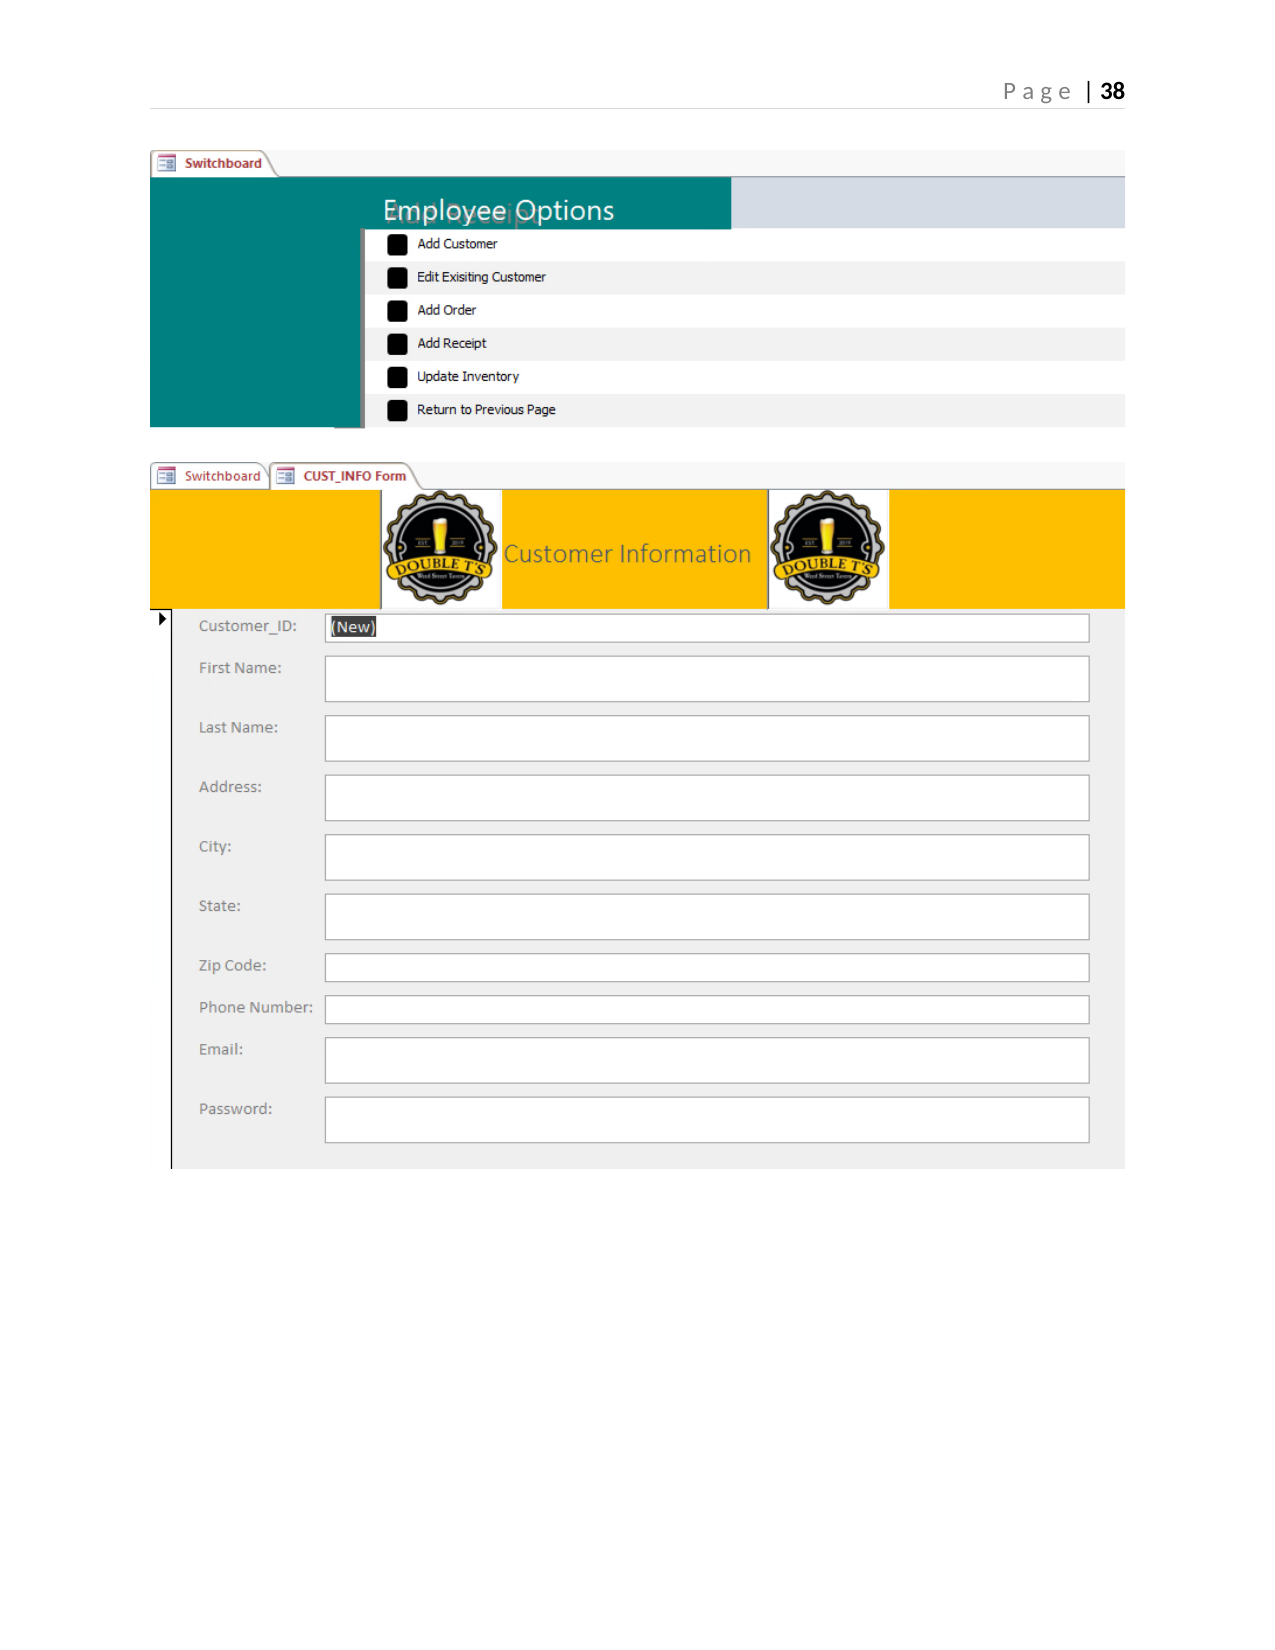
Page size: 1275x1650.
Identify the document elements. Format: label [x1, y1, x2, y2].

picture [150, 150, 1125, 432]
picture [150, 462, 1125, 1169]
